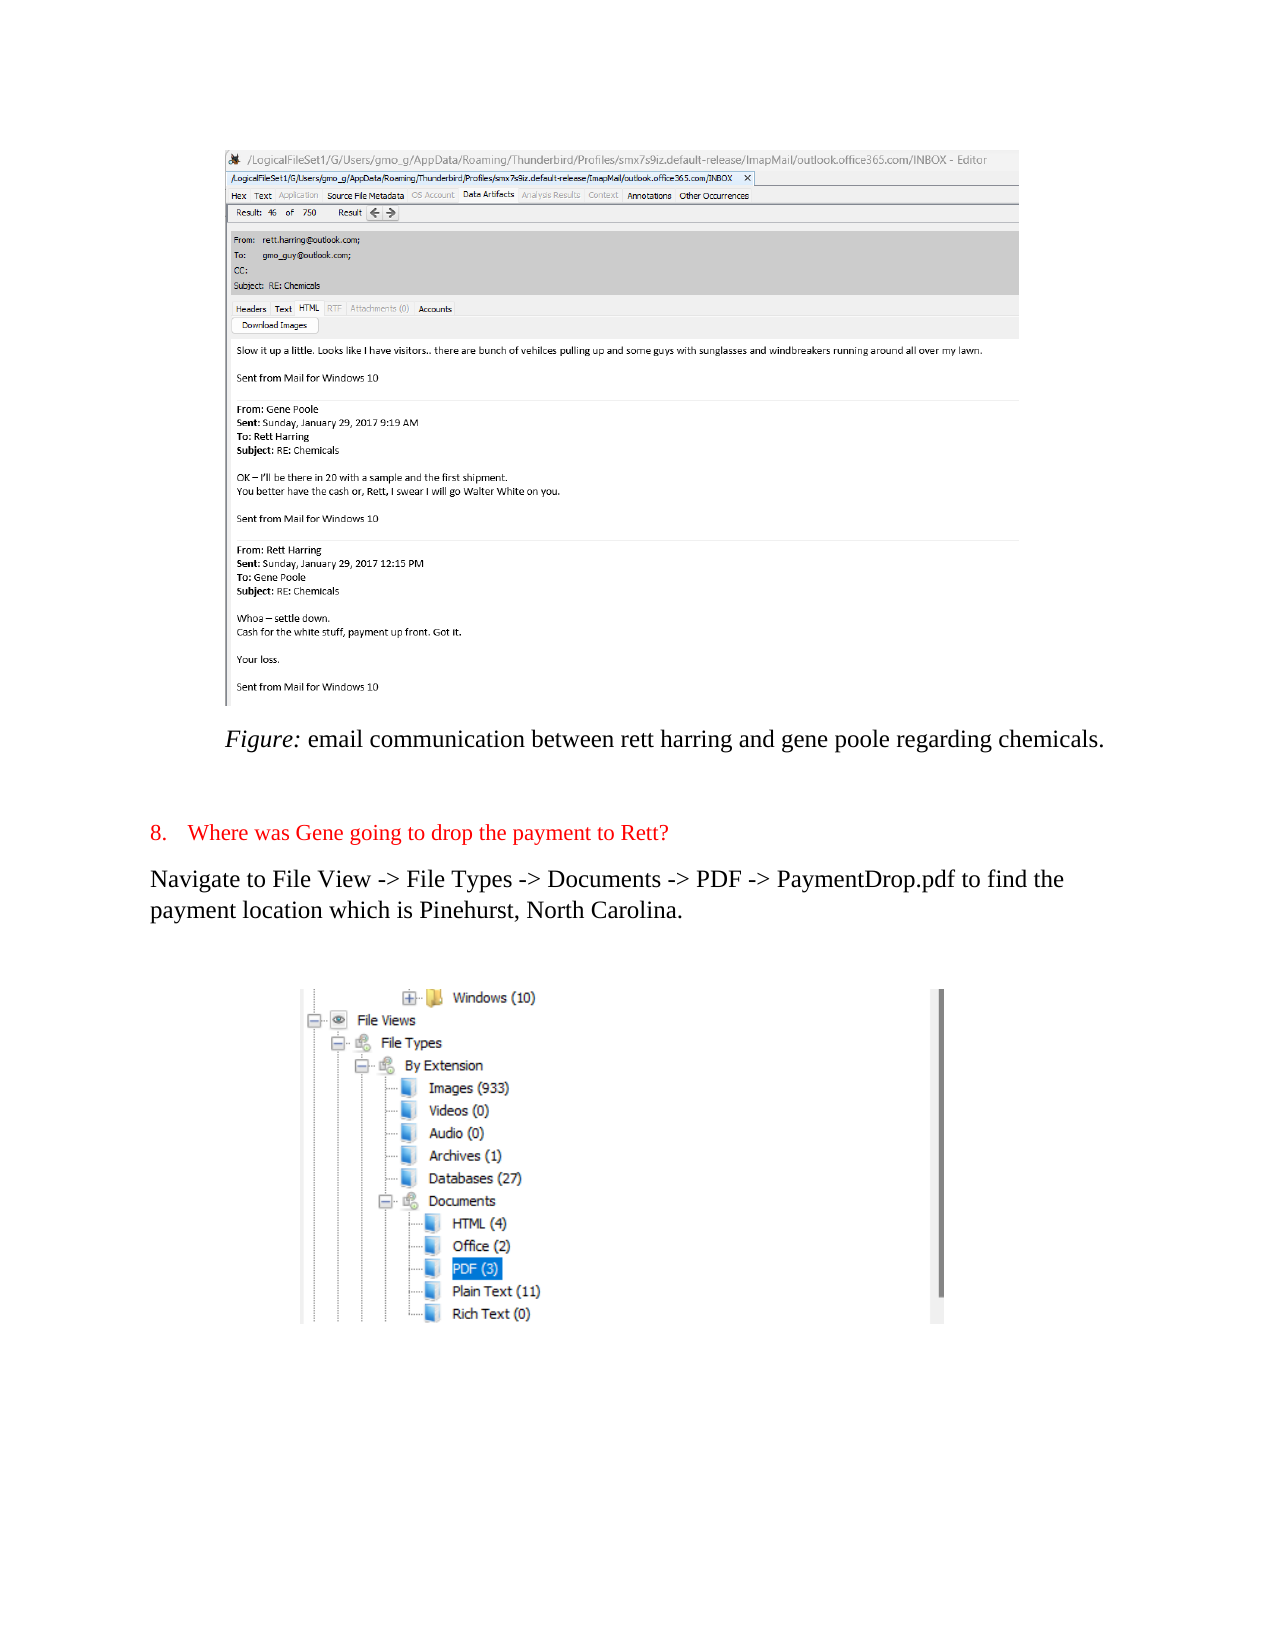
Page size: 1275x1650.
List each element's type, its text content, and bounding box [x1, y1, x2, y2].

text Navigate to File View -> File Types -> Documents -> PDF -> PaymentDrop.pdf to find the payment location which is Pinehurst, North Carolina. [150, 864, 1125, 924]
picture [300, 989, 944, 1324]
text Figure: email communication between rett harring and gene poole regarding chemicals. [150, 724, 1125, 753]
picture [225, 150, 1019, 706]
list Where was Gene going to drop the payment to Rett? [150, 819, 1125, 845]
